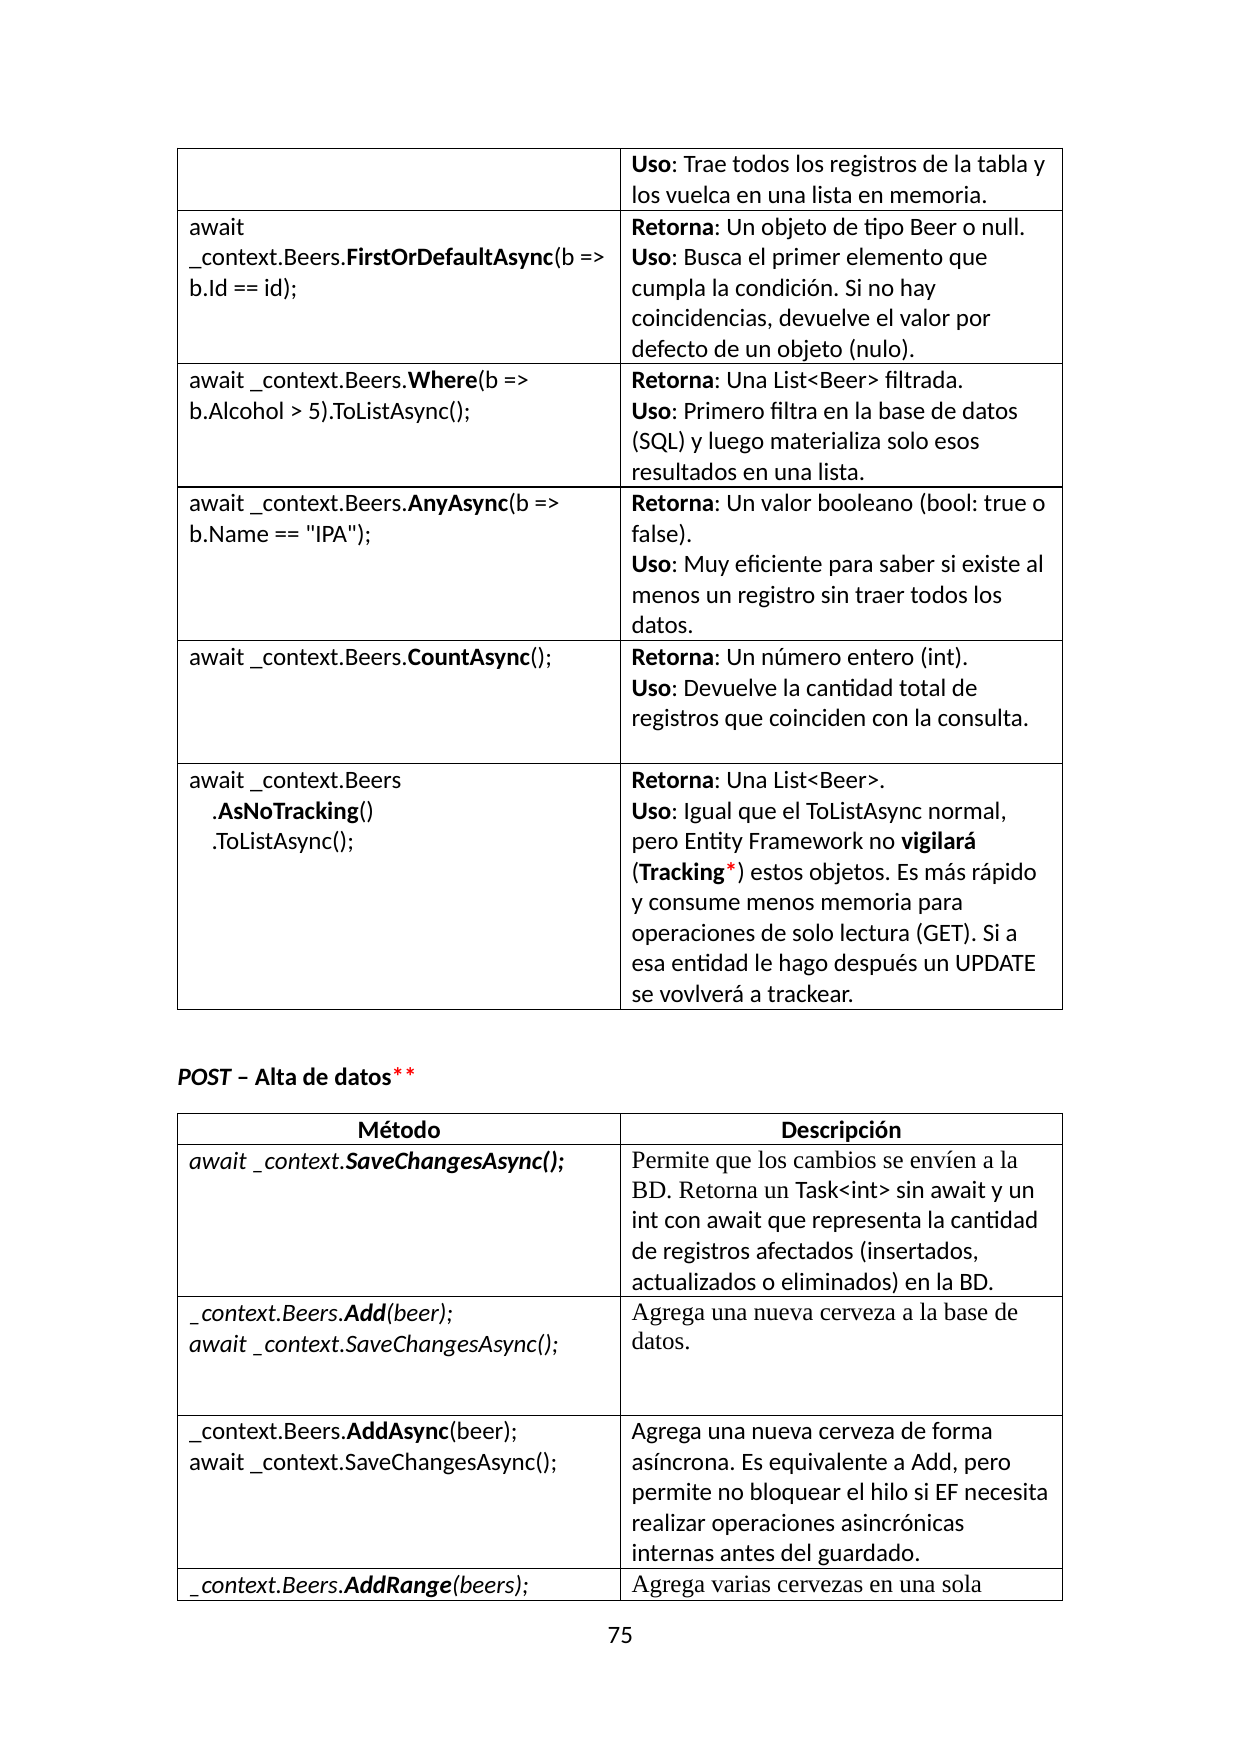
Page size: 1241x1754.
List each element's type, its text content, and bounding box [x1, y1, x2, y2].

table_cell Retorna: Una List<Beer> filtrada. Uso: Primero filtra en la base de datos (SQL) y luego materializa solo esos resultados en una lista. [621, 364, 1062, 486]
table_cell Retorna: Una List<Beer>. Uso: Igual que el ToListAsync normal, pero Entity Framework no vigilará (Tracking*) estos objetos. Es más rápido y consume menos memoria para operaciones de solo lectura (GET). Si a esa entidad le hago después un UPDATE se vovlverá a trackear. [621, 764, 1062, 1008]
table_cell Retorna: Un valor booleano (bool: true o false). Uso: Muy eficiente para saber si existe al menos un registro sin traer todos los datos. [621, 488, 1062, 640]
table_cell _context.Beers.Add(beer); await _context.SaveChangesAsync(); [178, 1297, 620, 1414]
table_header Método [178, 1114, 620, 1144]
table_cell await _context.Beers.CountAsync(); [178, 641, 620, 763]
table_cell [621, 1569, 1062, 1600]
table_cell Agrega una nueva cerveza de forma asíncrona. Es equivalente a Add, pero permite no bloquear el hilo si EF necesita realizar operaciones asincrónicas internas antes del guardado. [621, 1416, 1062, 1568]
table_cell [178, 1569, 620, 1600]
table_cell Retorna: Un número entero (int). Uso: Devuelve la cantidad total de registros que coinciden con la consulta. [621, 641, 1062, 763]
table_cell await _context.Beers .AsNoTracking() .ToListAsync(); [178, 764, 620, 1008]
table_cell Retorna: Un objeto de tipo Beer o null. Uso: Busca el primer elemento que cumpla la condición. Si no hay coincidencias, devuelve el valor por defecto de un objeto (nulo). [621, 211, 1062, 363]
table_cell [178, 149, 620, 210]
table_cell await _context.Beers.AnyAsync(b => b.Name == "IPA"); [178, 488, 620, 640]
table_cell Agrega una nueva cerveza a la base de datos. [621, 1297, 1062, 1414]
table_cell _context.Beers.AddAsync(beer); await _context.SaveChangesAsync(); [178, 1416, 620, 1568]
text POST – Alta de datos** [231, 1061, 1063, 1092]
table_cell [621, 149, 1062, 210]
table_cell await _context.Beers.Where(b => b.Alcohol > 5).ToListAsync(); [178, 364, 620, 486]
table_cell await _context.SaveChangesAsync(); [178, 1145, 620, 1296]
table_header Descripción [621, 1114, 1062, 1144]
table_cell await _context.Beers.FirstOrDefaultAsync(b => b.Id == id); [178, 211, 620, 363]
table_cell Permite que los cambios se envíen a la BD. Retorna un Task<int> sin await y un int con await que representa la cantidad de registros afectados (insertados, actualizados o eliminados) en la BD. [621, 1145, 1062, 1296]
